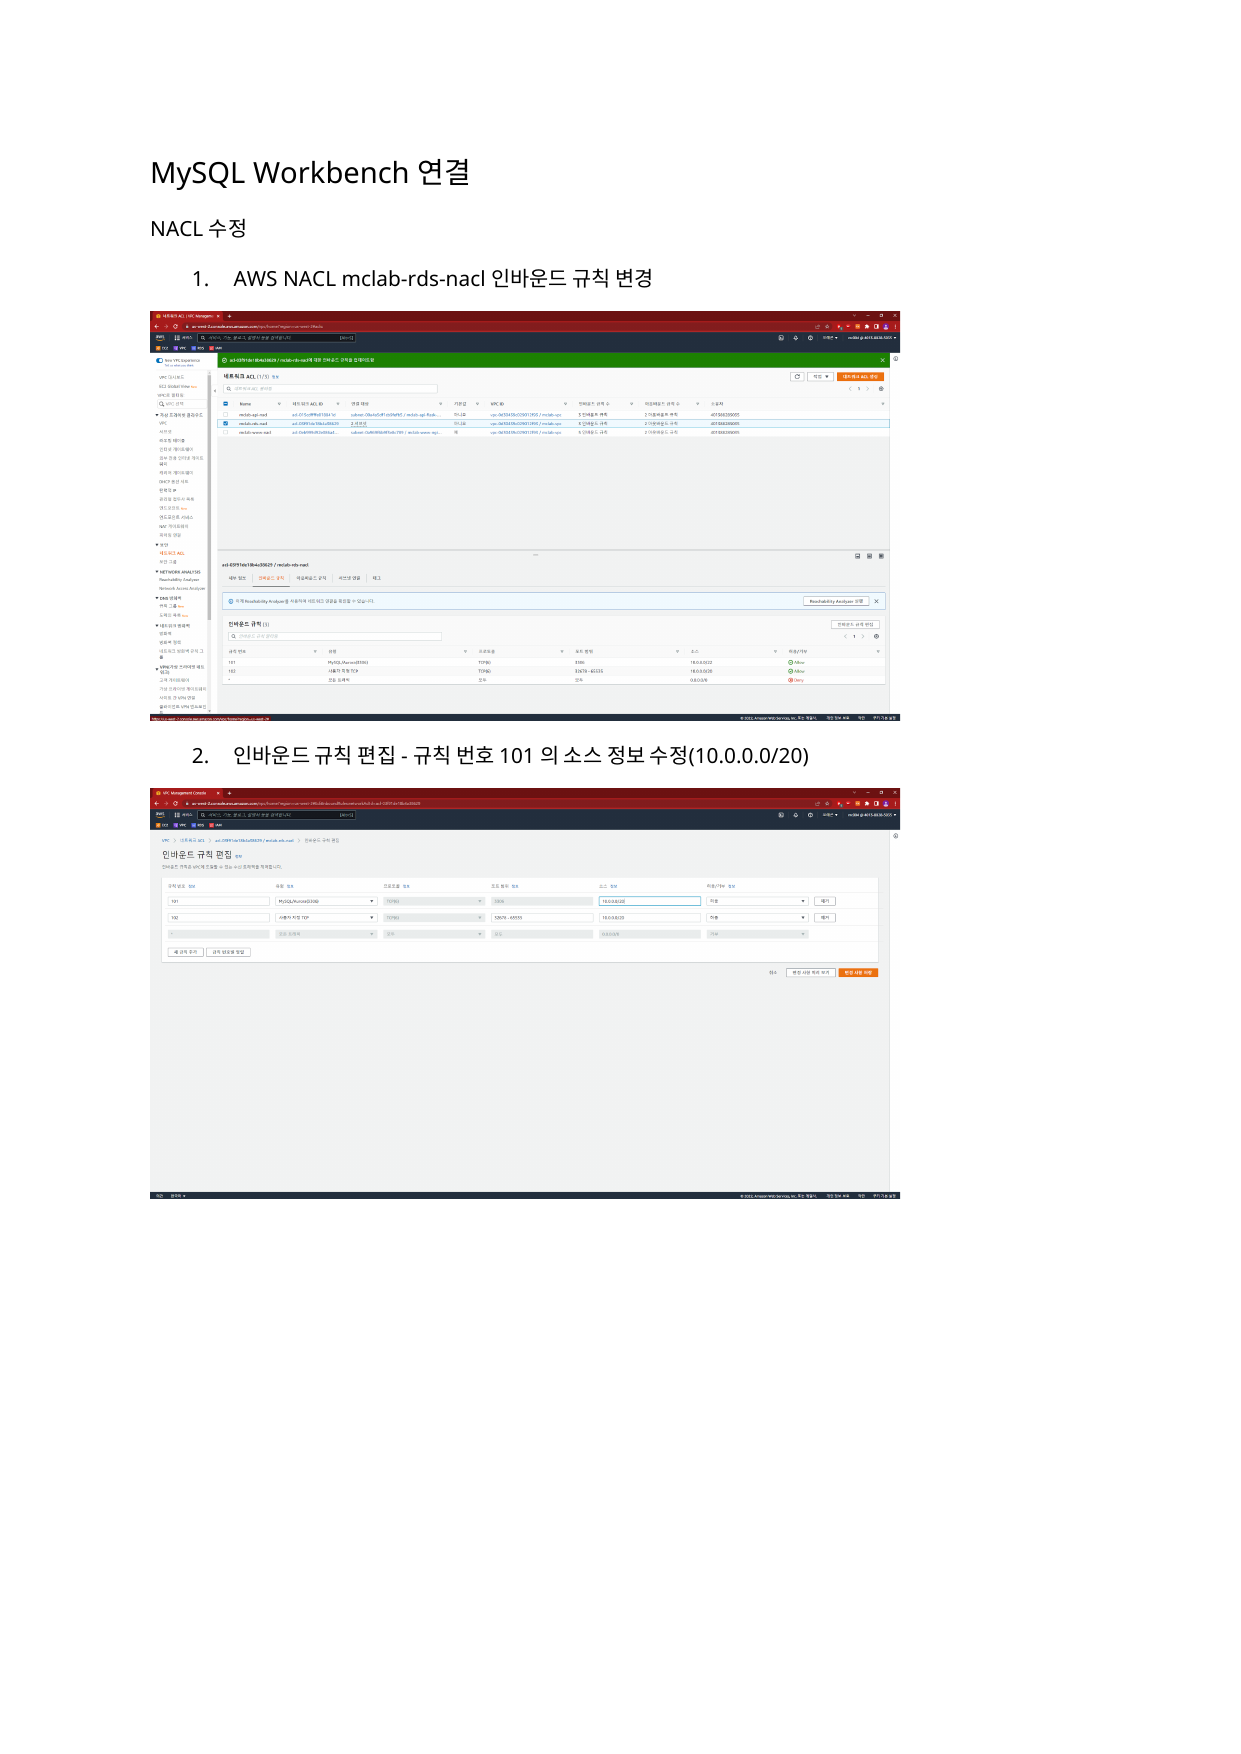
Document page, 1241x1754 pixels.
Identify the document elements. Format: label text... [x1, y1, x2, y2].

subtitle NACL 수정 [150, 212, 1090, 243]
picture [150, 788, 901, 1199]
subtitle MySQL Workbench 연결 [150, 150, 1090, 192]
picture [150, 311, 901, 721]
list AWS NACL mclab-rds-nacl 인바운드 규칙 변경 [192, 262, 1090, 292]
list 인바운드 규칙 편집 - 규칙 번호 101 의 소스 정보 수정(10.0.0.0/20) [192, 739, 1090, 770]
